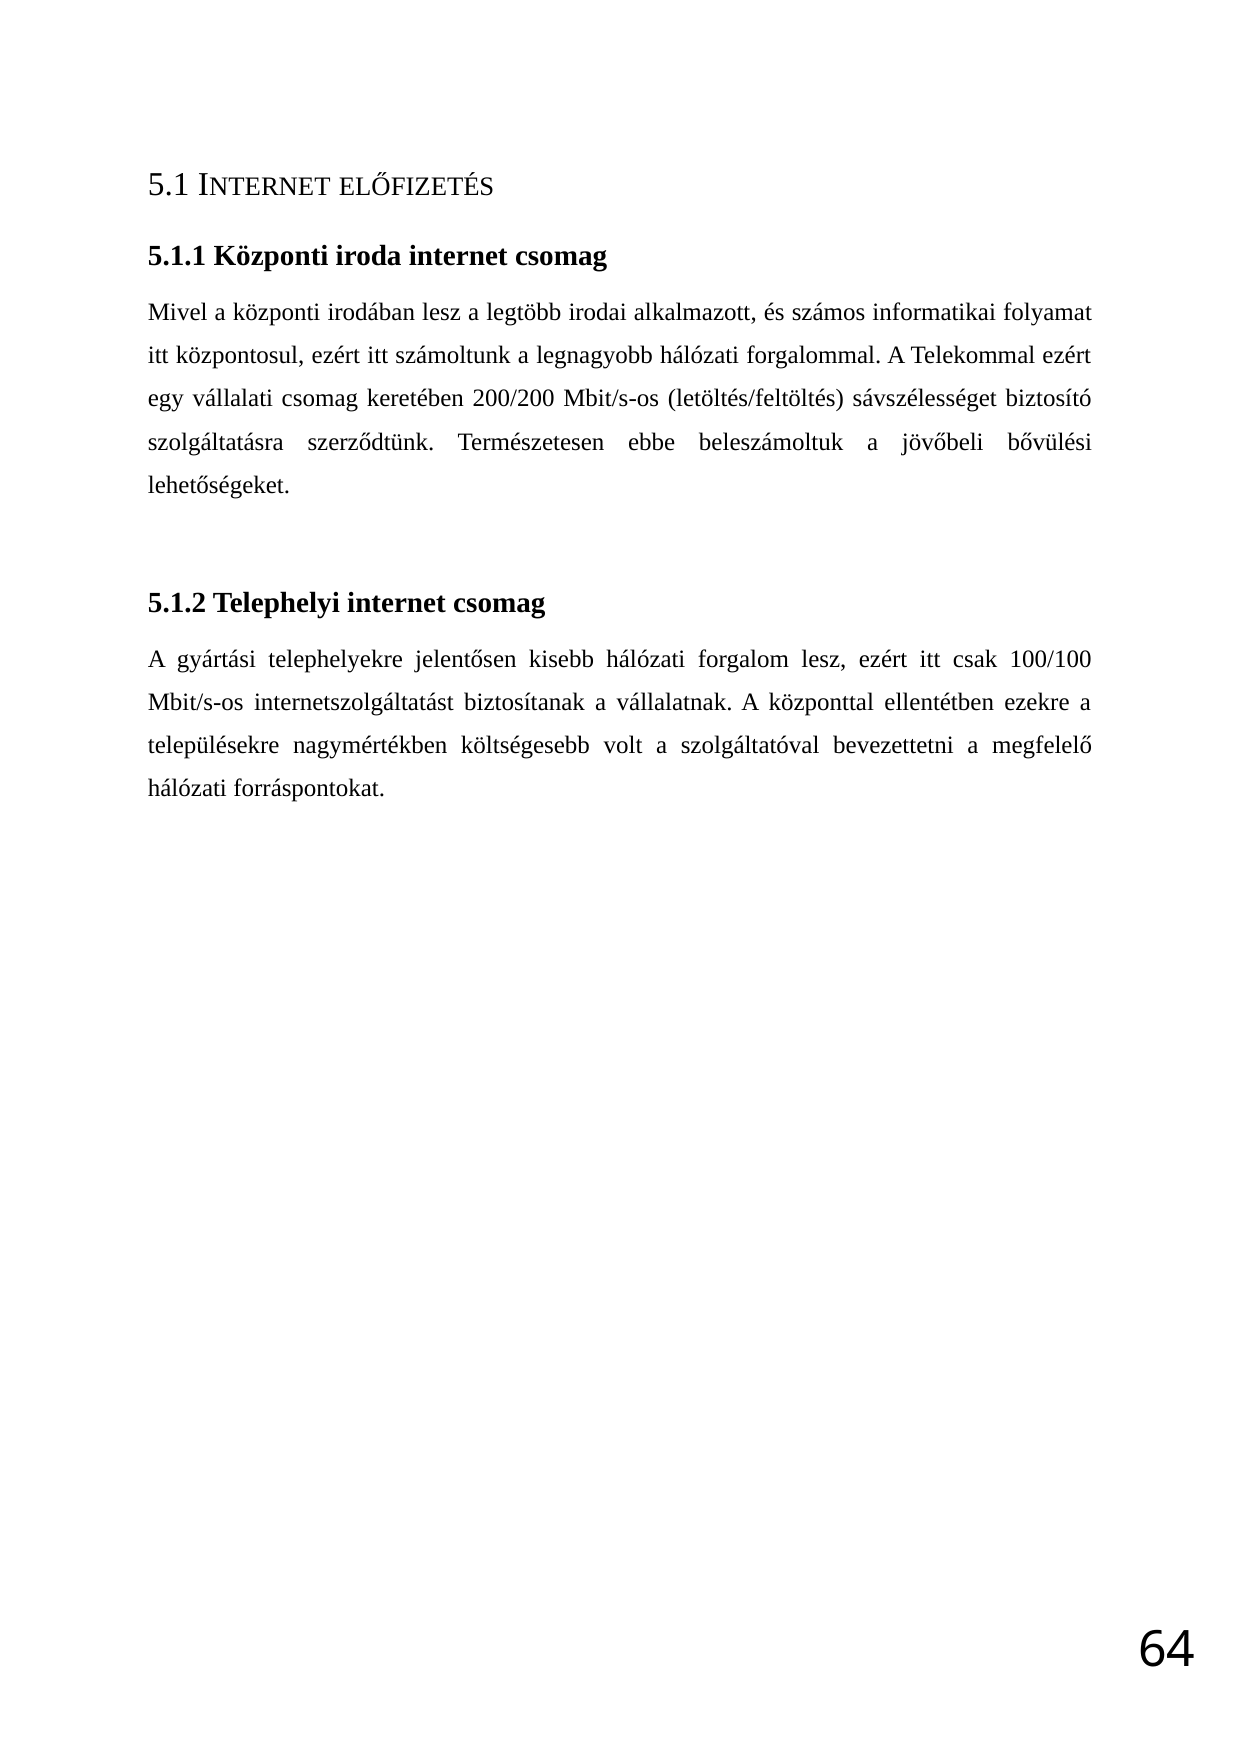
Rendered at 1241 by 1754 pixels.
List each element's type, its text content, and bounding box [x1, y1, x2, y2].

text A gyártási telephelyekre jelentősen kisebb hálózati forgalom lesz, ezért itt csak 100/100 Mbit/s-os internetszolgáltatást biztosítanak a vállalatnak. A központtal ellentétben ezekre a településekre nagymértékben költségesebb volt a szolgáltatóval bevezettetni a megfelelő hálózati forráspontokat. [148, 644, 1092, 802]
subtitle 5.1.2 Telephelyi internet csomag [148, 585, 1092, 619]
text Mivel a központi irodában lesz a legtöbb irodai alkalmazott, és számos informatikai folyamat itt központosul, ezért itt számoltunk a legnagyobb hálózati forgalommal. A Telekommal ezért egy vállalati csomag keretében 200/200 Mbit/s-os (letöltés/feltöltés) sávszélességet biztosító szolgáltatásra szerződtünk. Természetesen ebbe beleszámoltuk a jövőbeli bővülési lehetőségeket. [148, 297, 1092, 498]
subtitle 5.1 Internet előfizetés [148, 164, 1092, 203]
subtitle 5.1.1 Központi iroda internet csomag [148, 238, 1092, 272]
